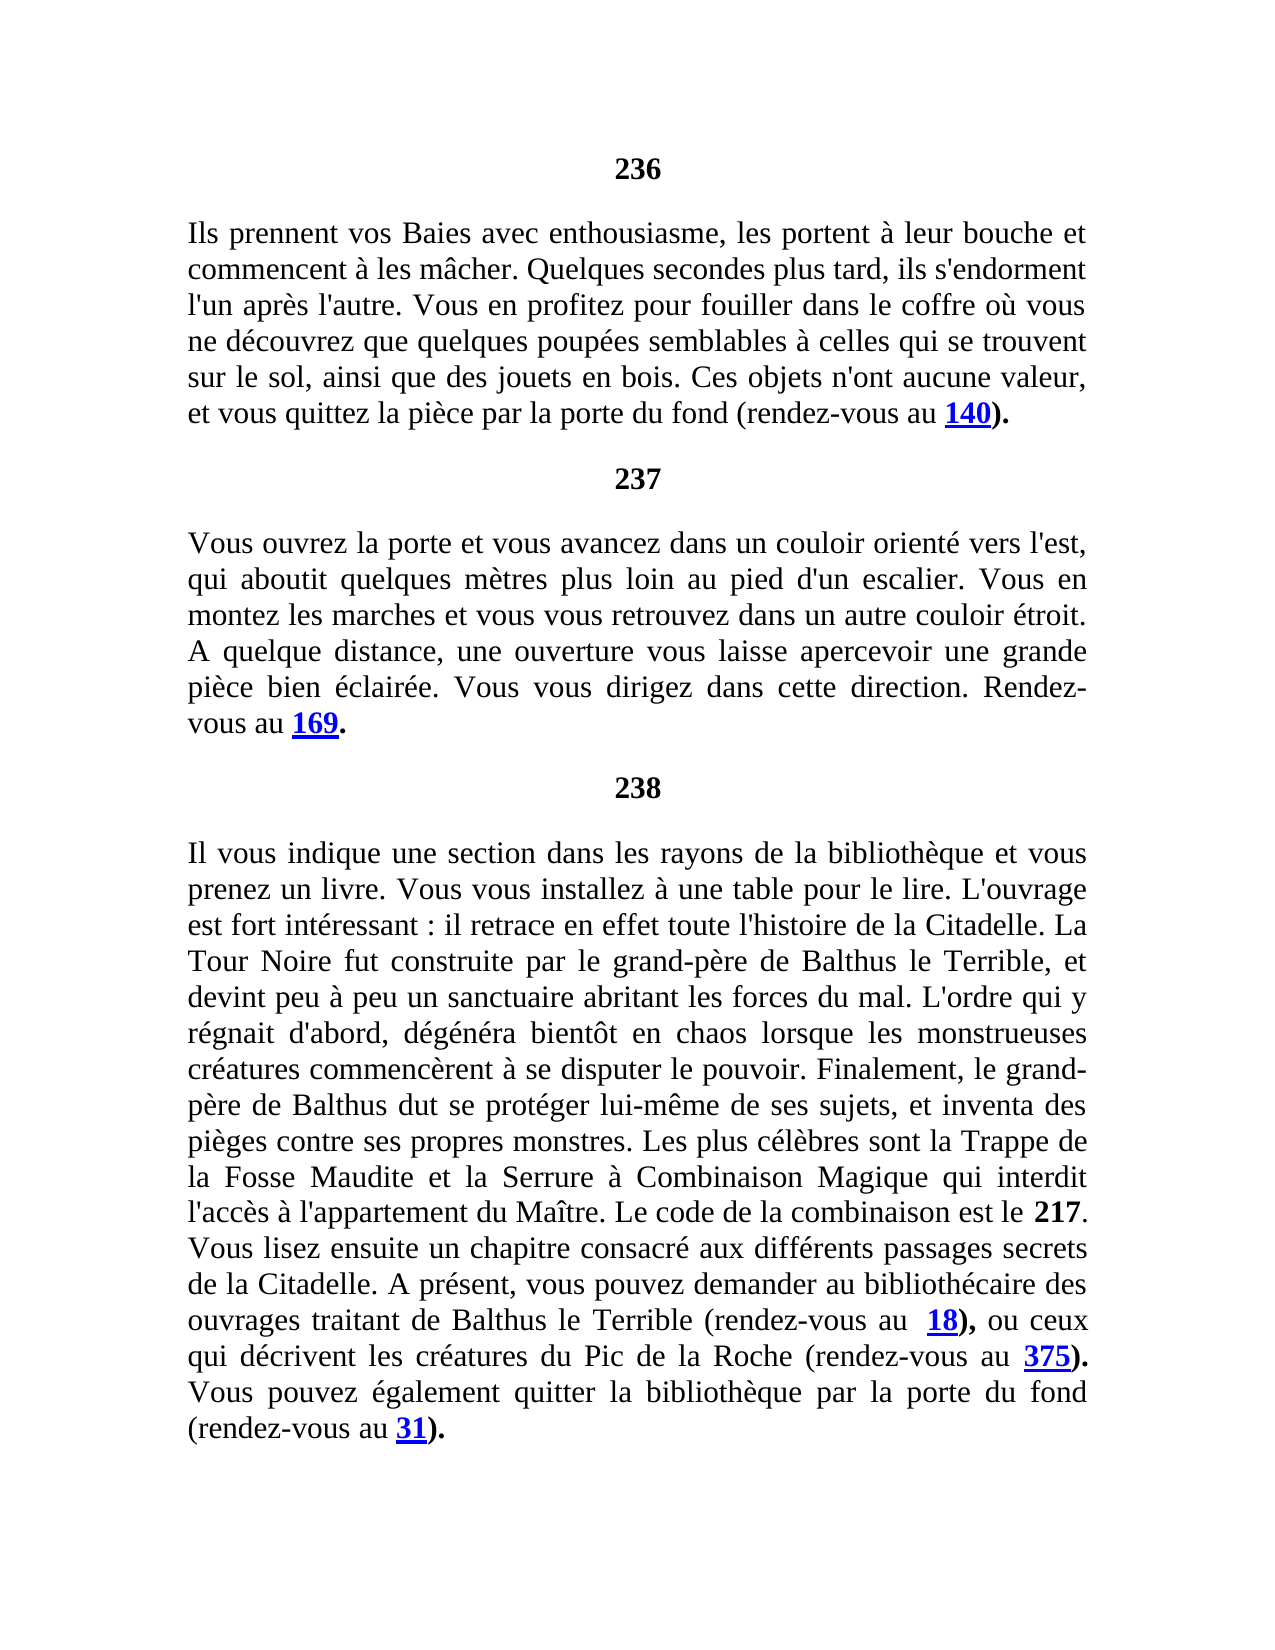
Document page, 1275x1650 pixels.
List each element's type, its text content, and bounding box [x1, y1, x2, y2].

subtitle 238 [171, 770, 1105, 806]
text Il vous indique une section dans les rayons de la bibliothèque et vous prenez un livre. Vous vous installez à une table pour le lire. L'ouvrage est fort intéressant : il retrace en effet toute l'histoire de la Citadelle. La Tour Noire fut construite par le grand-père de Balthus le Terrible, et devint peu à peu un sanctuaire abritant les forces du mal. L'ordre qui y régnait d'abord, dégénéra bientôt en chaos lorsque les monstrueuses créatures commencèrent à se disputer le pouvoir. Finalement, le grand- père de Balthus dut se protéger lui-même de ses sujets, et inventa des pièges contre ses propres monstres. Les plus célèbres sont la Trappe de la Fosse Maudite et la Serrure à Combinaison Magique qui interdit l'accès à l'appartement du Maître. Le code de la combinaison est le 217. Vous lisez ensuite un chapitre consacré aux différents passages secrets de la Citadelle. A présent, vous pouvez demander au bibliothécaire des ouvrages traitant de Balthus le Terrible (rendez-vous au 18), ou ceux qui décrivent les créatures du Pic de la Roche (rendez-vous au 375). Vous pouvez également quitter la bibliothèque par la porte du fond (rendez-vous au 31). [187, 834, 1088, 1445]
text Vous ouvrez la porte et vous avancez dans un couloir orienté vers l'est, qui aboutit quelques mètres plus loin au pied d'un escalier. Vous en montez les marches et vous vous retrouvez dans un autre couloir étroit. A quelque distance, une ouverture vous laisse apercevoir une grande pièce bien éclairée. Vous vous dirigez dans cette direction. Rendez- vous au 169. [187, 524, 1088, 740]
subtitle 236 [171, 150, 1105, 186]
text Ils prennent vos Baies avec enthousiasme, les portent à leur bouche et commencent à les mâcher. Quelques secondes plus tard, ils s'endorment l'un après l'autre. Vous en profitez pour fouiller dans le coffre où vous ne découvrez que quelques poupées semblables à celles qui se trouvent sur le sol, ainsi que des jouets en bois. Ces objets n'ont aucune valeur, et vous quittez la pièce par la porte du fond (rendez-vous au 140). [187, 214, 1087, 430]
subtitle 237 [171, 460, 1105, 496]
